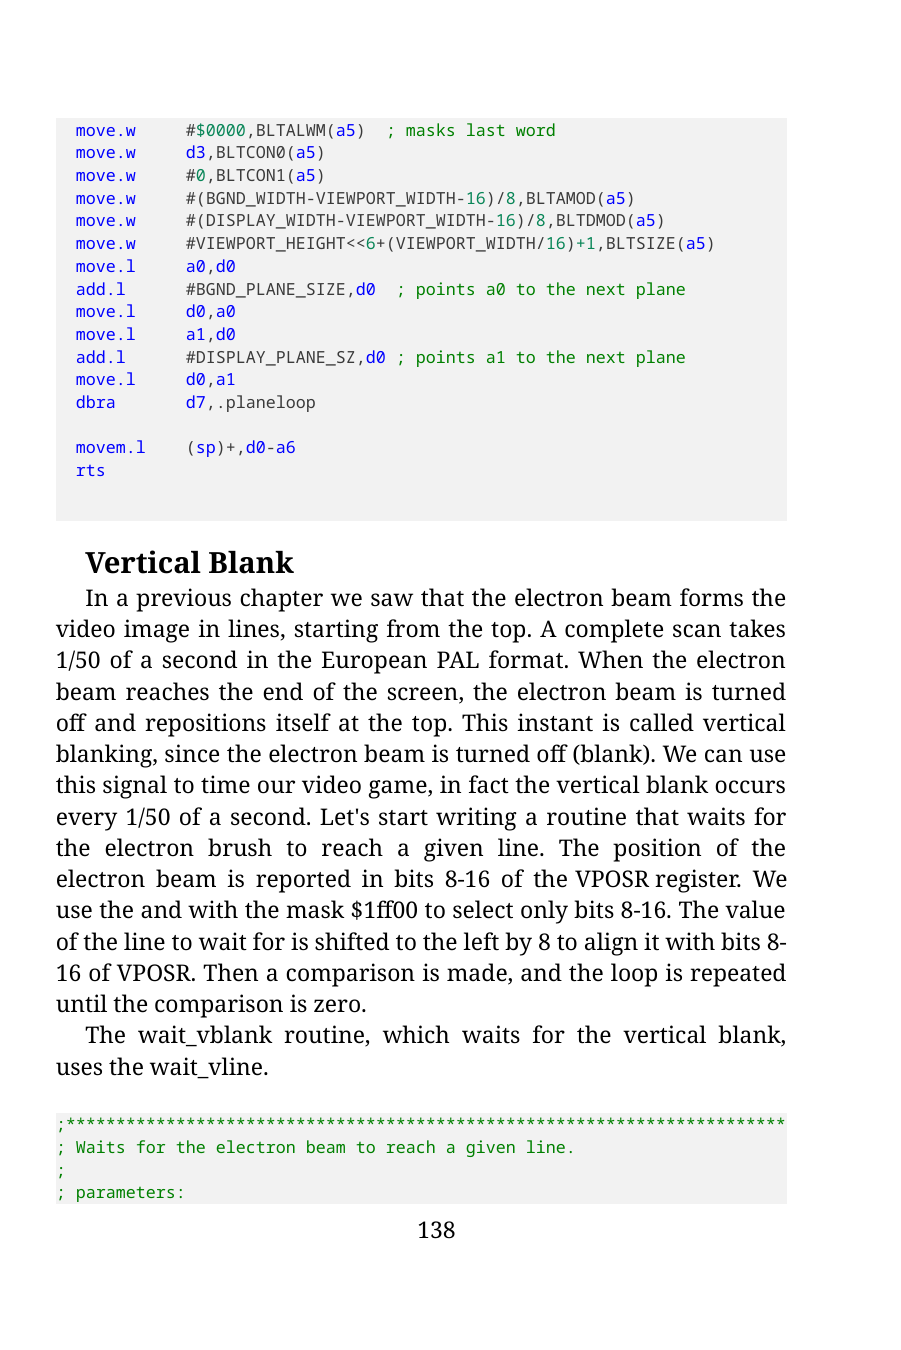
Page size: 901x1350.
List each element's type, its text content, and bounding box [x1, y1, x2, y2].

text move.w #0,BLTCON1(a5) [56, 163, 787, 186]
text add.l #BGND_PLANE_SIZE,d0 ; points a0 to the next plane [56, 277, 787, 300]
text rts [56, 459, 787, 481]
text move.l a0,d0 [56, 254, 787, 277]
text move.w #VIEWPORT_HEIGHT<<6+(VIEWPORT_WIDTH/16)+1,BLTSIZE(a5) [56, 232, 787, 254]
text move.l d0,a1 [56, 368, 787, 391]
text ; parameters: [56, 1181, 787, 1204]
text move.w d3,BLTCON0(a5) [56, 141, 787, 163]
text movem.l (sp)+,d0-a6 [56, 436, 787, 459]
text The wait_vblank routine, which waits for the vertical blank, uses the wait_vline. [56, 1019, 787, 1082]
text move.w #(BGND_WIDTH-VIEWPORT_WIDTH-16)/8,BLTAMOD(a5) [56, 186, 787, 209]
text move.l a1,d0 [56, 322, 787, 345]
text move.l d0,a0 [56, 300, 787, 322]
text dbra d7,.planeloop [56, 391, 787, 413]
text ; Waits for the electron beam to reach a given line. [56, 1136, 787, 1158]
subtitle Vertical Blank [56, 542, 787, 582]
text ;************************************************************************ [56, 1113, 787, 1136]
text move.w #(DISPLAY_WIDTH-VIEWPORT_WIDTH-16)/8,BLTDMOD(a5) [56, 209, 787, 232]
text In a previous chapter we saw that the electron beam forms the video image in lines, starting from the top. A complete scan takes 1/50 of a second in the European PAL format. When the electron beam reaches the end of the screen, the electron beam is turned off and repositions itself at the top. This instant is called vertical blanking, since the electron beam is turned off (blank). We can use this signal to time our video game, in fact the vertical blank occurs every 1/50 of a second. Let's start writing a routine that waits for the electron brush to reach a given line. The position of the electron beam is reported in bits 8-16 of the VPOSR register. We use the and with the mask $1ff00 to select only bits 8-16. The value of the line to wait for is shifted to the left by 8 to align it with bits 8-16 of VPOSR. Then a comparison is made, and the loop is repeated until the comparison is zero. [56, 582, 787, 1019]
text move.w #$0000,BLTALWM(a5) ; masks last word [56, 118, 787, 141]
text add.l #DISPLAY_PLANE_SZ,d0 ; points a1 to the next plane [56, 345, 787, 368]
text ; [56, 1158, 787, 1181]
